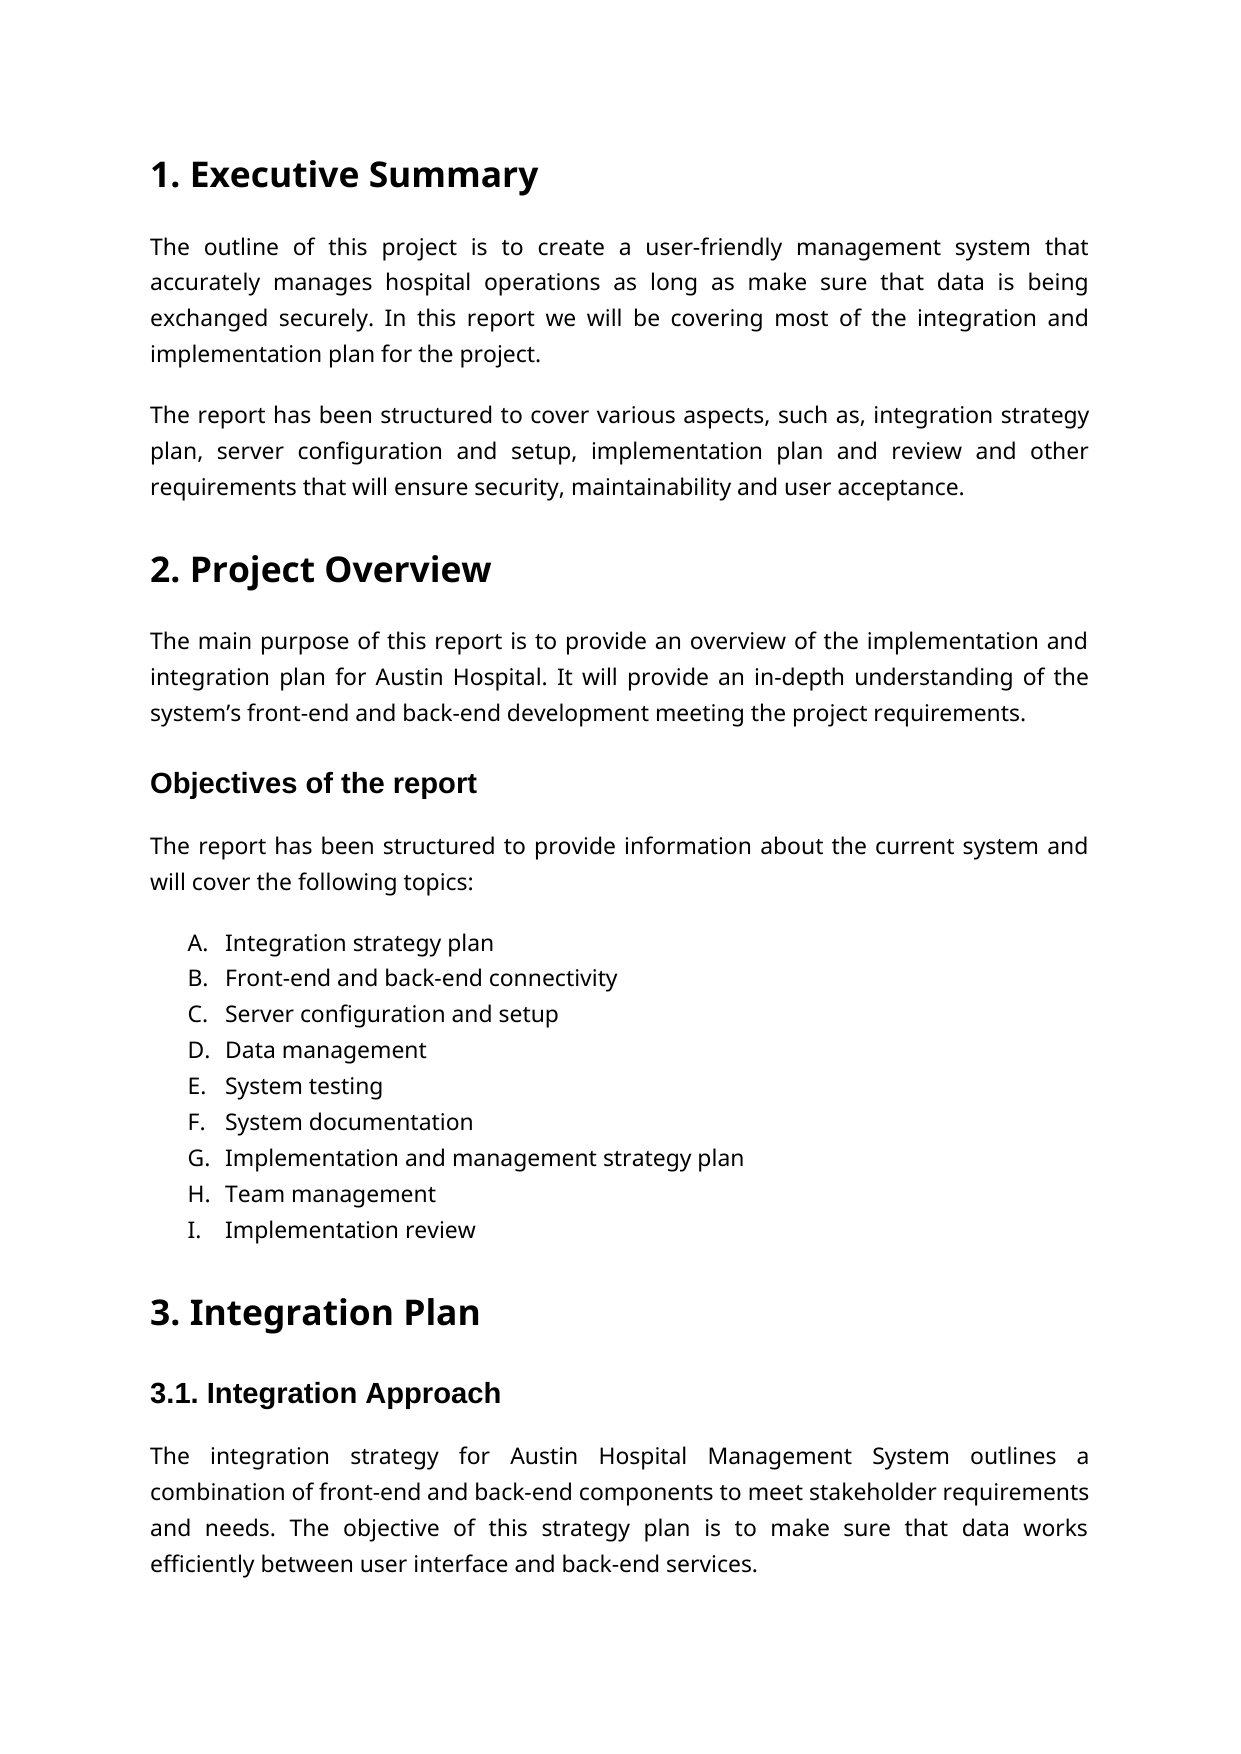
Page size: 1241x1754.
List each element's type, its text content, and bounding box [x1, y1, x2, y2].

text The report has been structured to provide information about the current system and will cover the following topics: [150, 829, 1090, 897]
subtitle 3.1. Integration Approach [150, 1376, 1090, 1410]
list Server configuration and setup [187, 998, 1090, 1029]
list Implementation and management strategy plan [187, 1142, 1090, 1173]
list System testing [187, 1070, 1090, 1101]
list Data management [187, 1034, 1090, 1066]
list Team management [187, 1178, 1090, 1209]
subtitle 2. Project Overview [150, 544, 1090, 593]
subtitle 3. Integration Plan [150, 1287, 1090, 1336]
list Front-end and back-end connectivity [187, 962, 1090, 994]
list System documentation [187, 1106, 1090, 1137]
subtitle Objectives of the report [150, 766, 1090, 799]
text 1. Executive Summary [150, 150, 1090, 198]
text The main purpose of this report is to provide an overview of the implementation and integration plan for Austin Hospital. It will provide an in-depth understanding of the system’s front-end and back-end development meeting the project requirements. [150, 625, 1090, 728]
text The report has been structured to cover various aspects, such as, integration strategy plan, server configuration and setup, implementation plan and review and other requirements that will ensure security, maintainability and user acceptance. [150, 399, 1090, 502]
text The outline of this project is to create a user-friendly management system that accurately manages hospital operations as long as make sure that data is being exchanged securely. In this report we will be covering most of the integration and implementation plan for the project. [150, 230, 1090, 369]
list Implementation review [187, 1214, 1090, 1245]
text The integration strategy for Austin Hospital Management System outlines a combination of front-end and back-end components to meet stakeholder requirements and needs. The objective of this strategy plan is to make sure that data works efficiently between user interface and back-end services. [150, 1440, 1090, 1579]
list Integration strategy plan [187, 926, 1090, 958]
